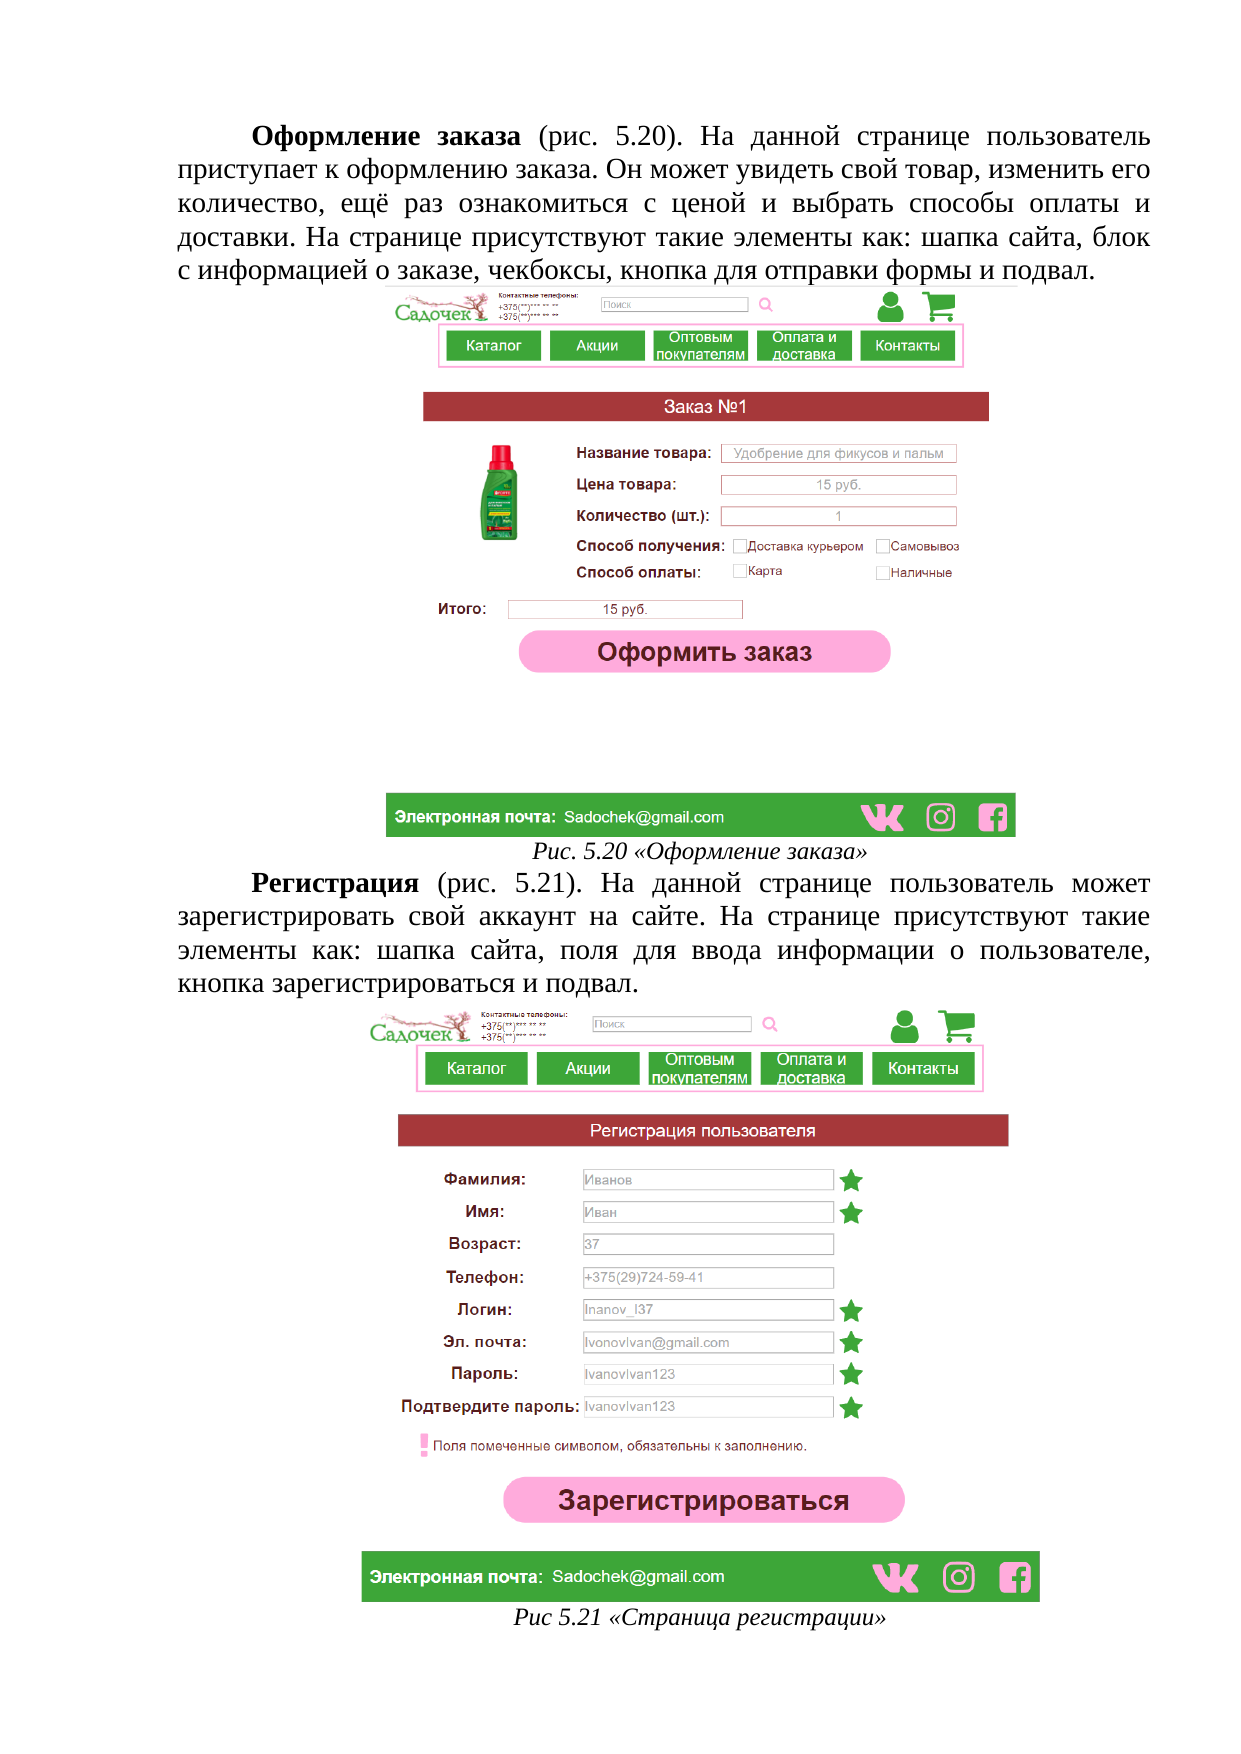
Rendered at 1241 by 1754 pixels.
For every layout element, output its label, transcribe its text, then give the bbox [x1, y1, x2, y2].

text Рис. 5.20 «Оформление заказа» [177, 836, 1152, 865]
picture [385, 285, 1018, 837]
text Оформление заказа (рис. 5.20). На данной странице пользователь приступает к оформлению заказа. Он может увидеть свой товар, изменить его количество, ещё раз ознакомиться с ценой и выбрать способы оплаты и доставки. На странице присутствуют такие элементы как: шапка сайта, блок с информацией о заказе, чекбоксы, кнопка для отправки формы и подвал. [177, 118, 1152, 286]
text Рис 5.21 «Страница регистрации» [177, 1602, 1152, 1630]
picture [361, 998, 1042, 1602]
text Регистрация (рис. 5.21). На данной странице пользователь может зарегистрировать свой аккаунт на сайте. На странице присутствуют такие элементы как: шапка сайта, поля для ввода информации о пользователе, кнопка зарегистрироваться и подвал. [177, 865, 1152, 999]
